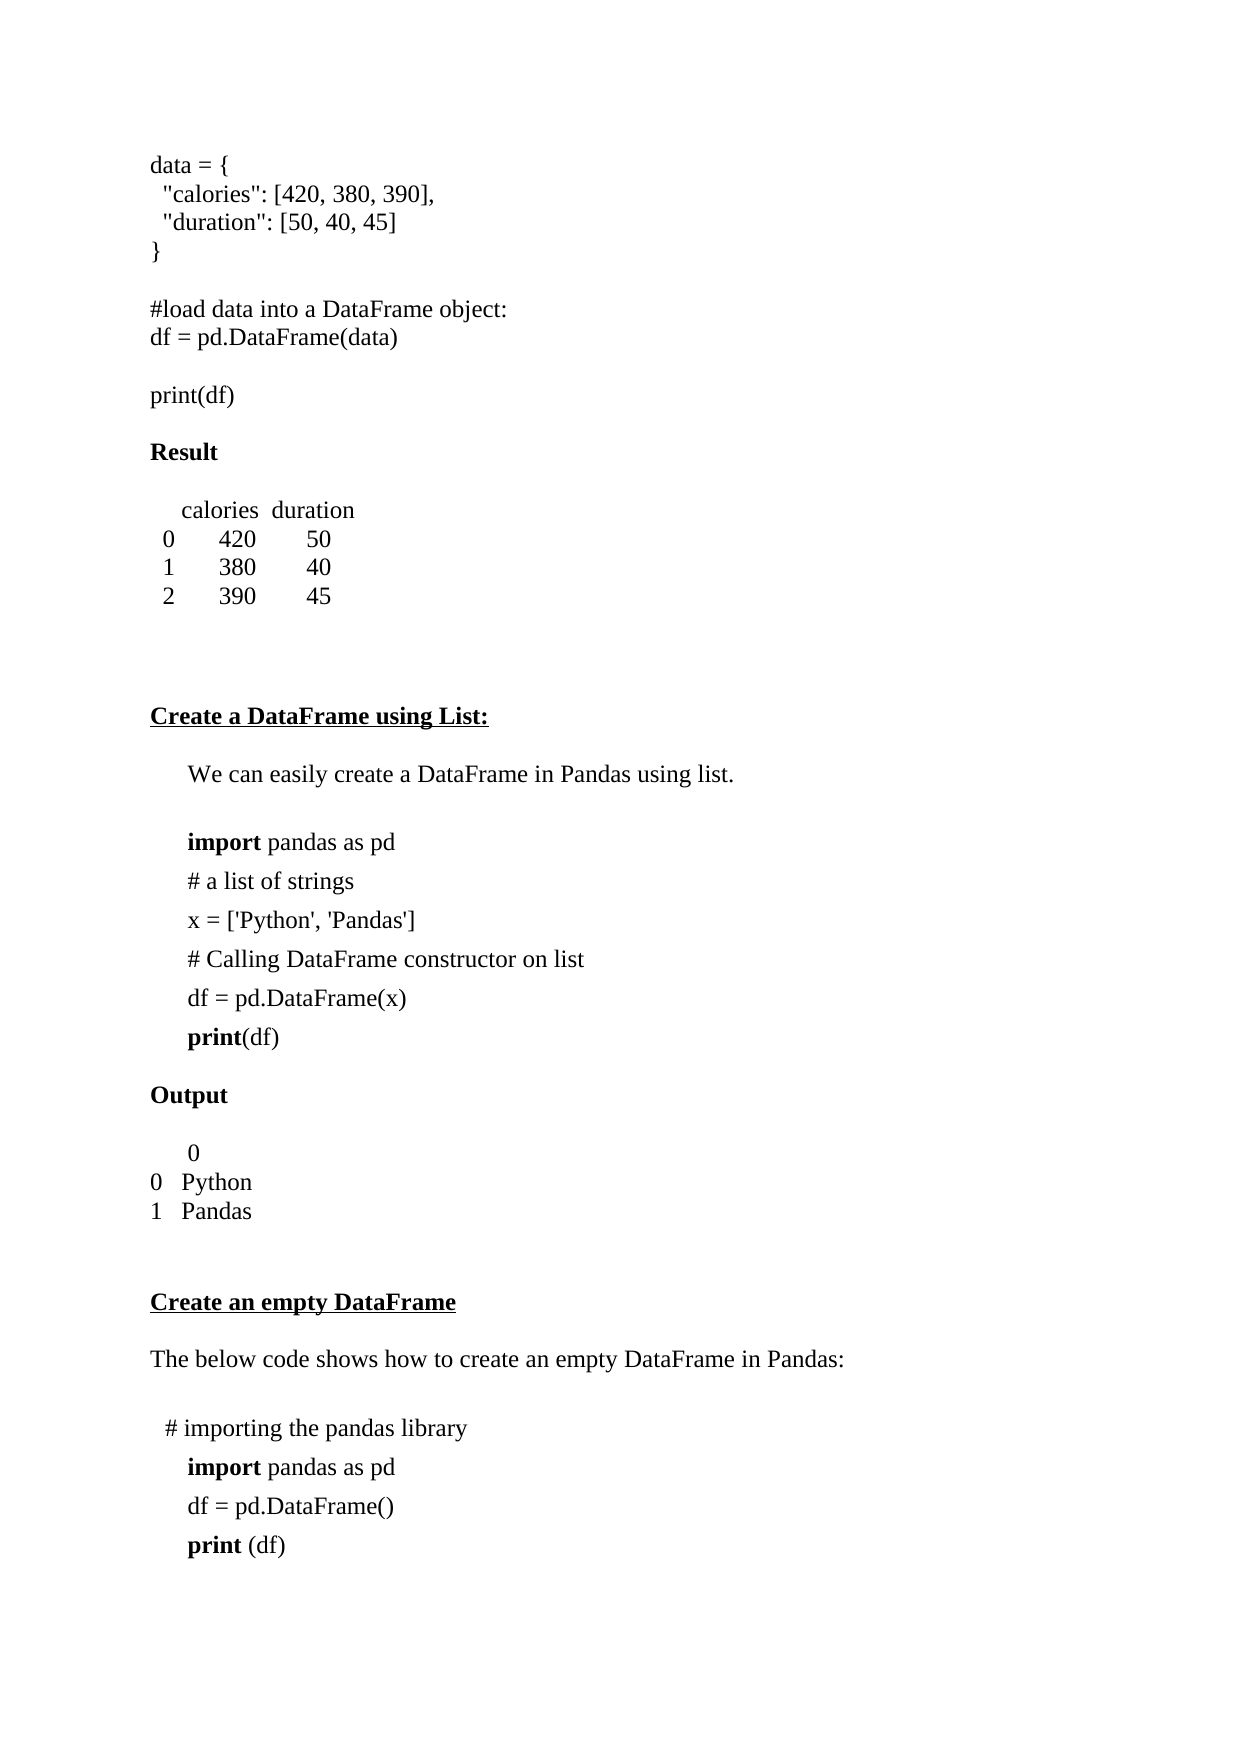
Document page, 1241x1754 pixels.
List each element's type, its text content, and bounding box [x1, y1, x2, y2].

text x = ['Python', 'Pandas'] [187, 895, 1090, 934]
text print(df) [187, 1012, 1090, 1051]
text Output [150, 1080, 1090, 1109]
text 0 [150, 1138, 1090, 1167]
text 1 380 40 [150, 552, 1090, 581]
text # Calling DataFrame constructor on list [187, 934, 1090, 973]
text 0 420 50 [150, 524, 1090, 552]
text # importing the pandas library [165, 1402, 1090, 1442]
text Create an empty DataFrame [150, 1287, 1090, 1315]
text We can easily create a DataFrame in Pandas using list. [187, 759, 1090, 788]
text # a list of strings [187, 856, 1090, 895]
text 0 Python [150, 1167, 1090, 1196]
text calories duration [150, 495, 1090, 524]
text Result [150, 437, 1090, 466]
text print (df) [187, 1520, 1090, 1559]
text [150, 150, 1090, 409]
text df = pd.DataFrame(x) [187, 973, 1090, 1012]
text The below code shows how to create an empty DataFrame in Pandas: [150, 1344, 1090, 1373]
text Create a DataFrame using List: [150, 701, 1090, 730]
text 1 Pandas [150, 1196, 1090, 1224]
text import pandas as pd [187, 1442, 1090, 1481]
text import pandas as pd [187, 817, 1090, 856]
text df = pd.DataFrame() [187, 1481, 1090, 1520]
text 2 390 45 [150, 581, 1090, 610]
